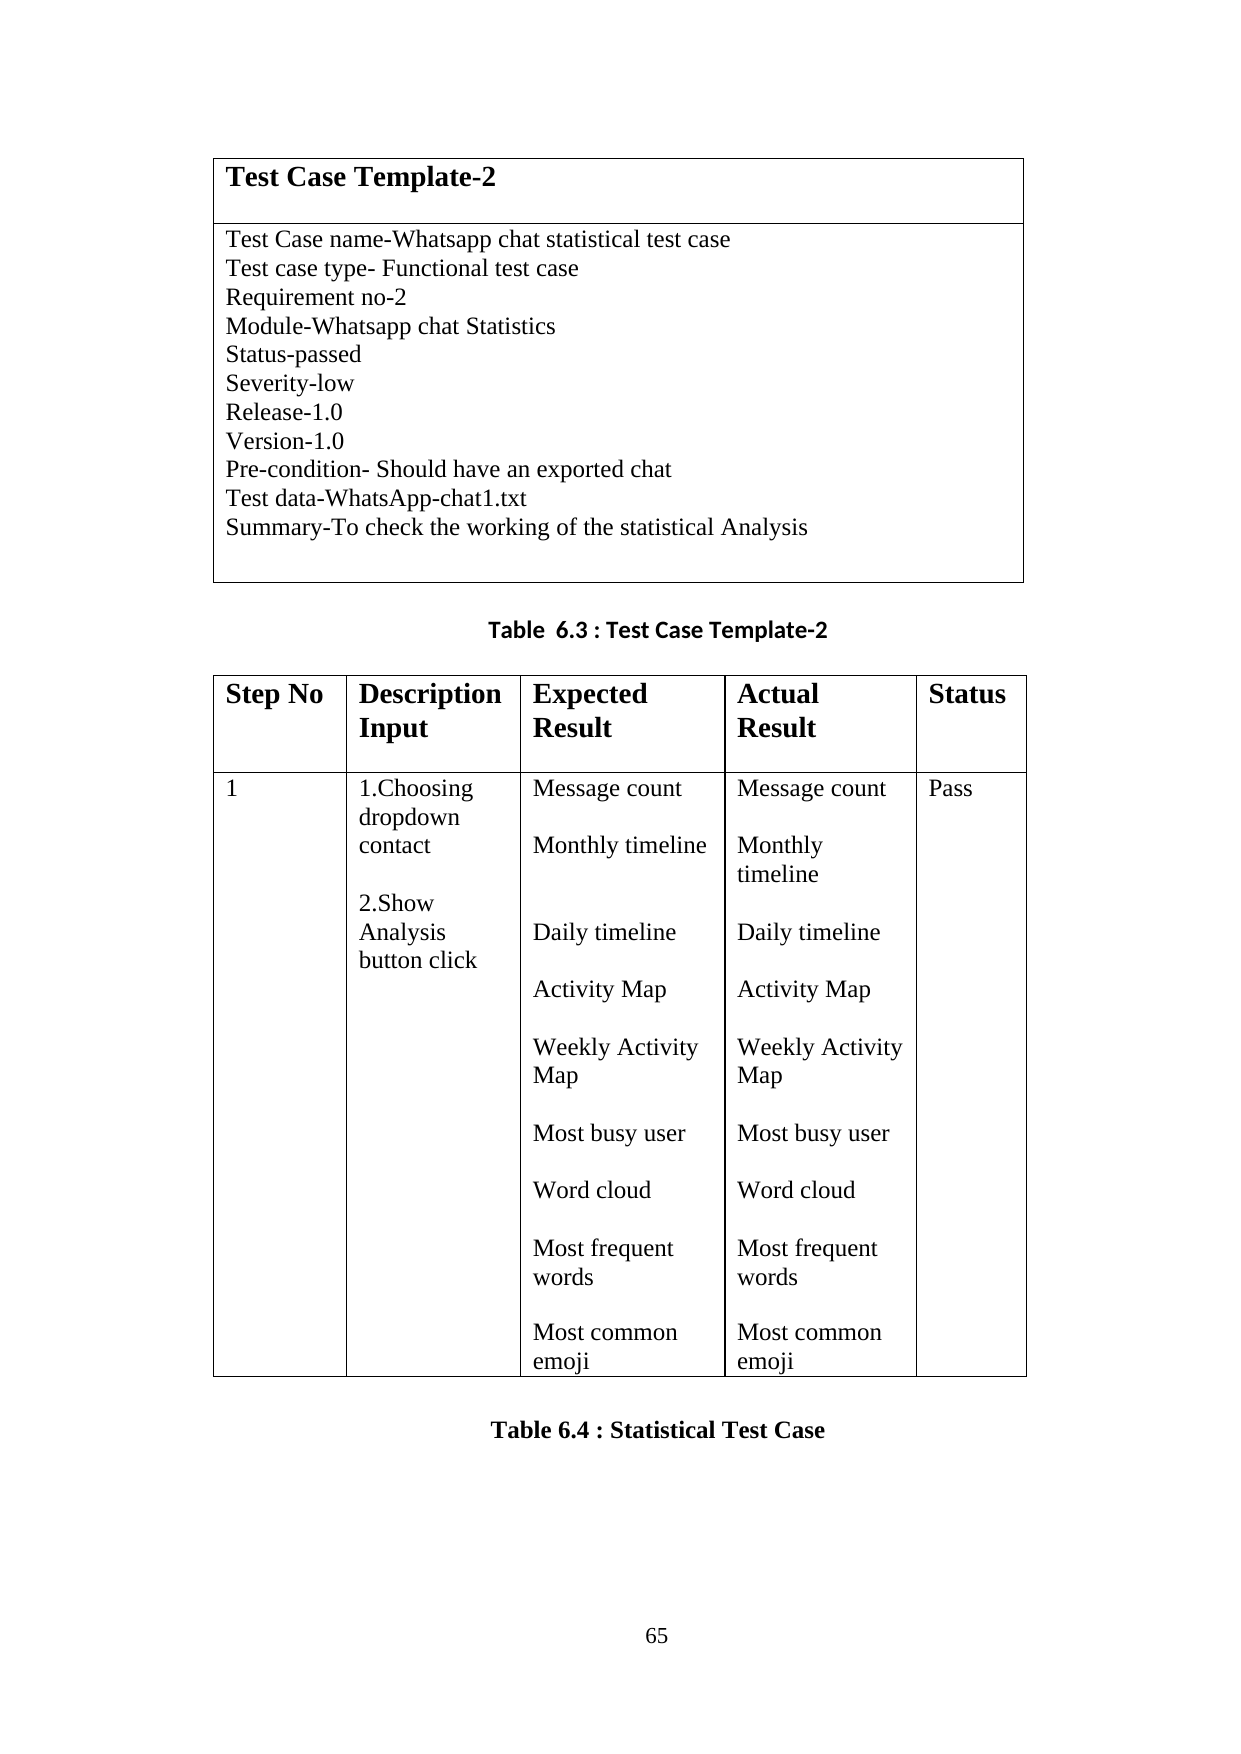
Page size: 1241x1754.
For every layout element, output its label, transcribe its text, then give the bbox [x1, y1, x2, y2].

table_cell Message count Monthly timeline Daily timeline Activity Map Weekly Activity Map Most busy user Word cloud Most frequent words Most common emoji [521, 773, 724, 1376]
table_cell Message count Monthly timeline Daily timeline Activity Map Weekly Activity Map Most busy user Word cloud Most frequent words Most common emoji [726, 773, 916, 1376]
table_cell Pass [917, 773, 1026, 1376]
table_header Status [917, 676, 1026, 772]
text Table 6.4 : Statistical Test Case [234, 1415, 1082, 1444]
table_header Description Input [347, 676, 520, 772]
table_header Step No [214, 676, 346, 772]
table_cell Test Case name-Whatsapp chat statistical test case Test case type- Functional test case Requirement no-2 Module-Whatsapp chat Statistics Status-passed Severity-low Release-1.0 Version-1.0 Pre-condition- Should have an exported chat Test data-WhatsApp-chat1.txt Summary-To check the working of the statistical Analysis [214, 224, 1023, 582]
subtitle Table 6.3 : Test Case Template-2 [234, 614, 1082, 644]
table_header Expected Result [521, 676, 724, 772]
table_header Test Case Template-2 [214, 159, 1023, 223]
table_cell 1 [214, 773, 346, 1376]
table_cell 1.Choosing dropdown contact 2.Show Analysis button click [347, 773, 520, 1376]
table_header Actual Result [726, 676, 916, 772]
